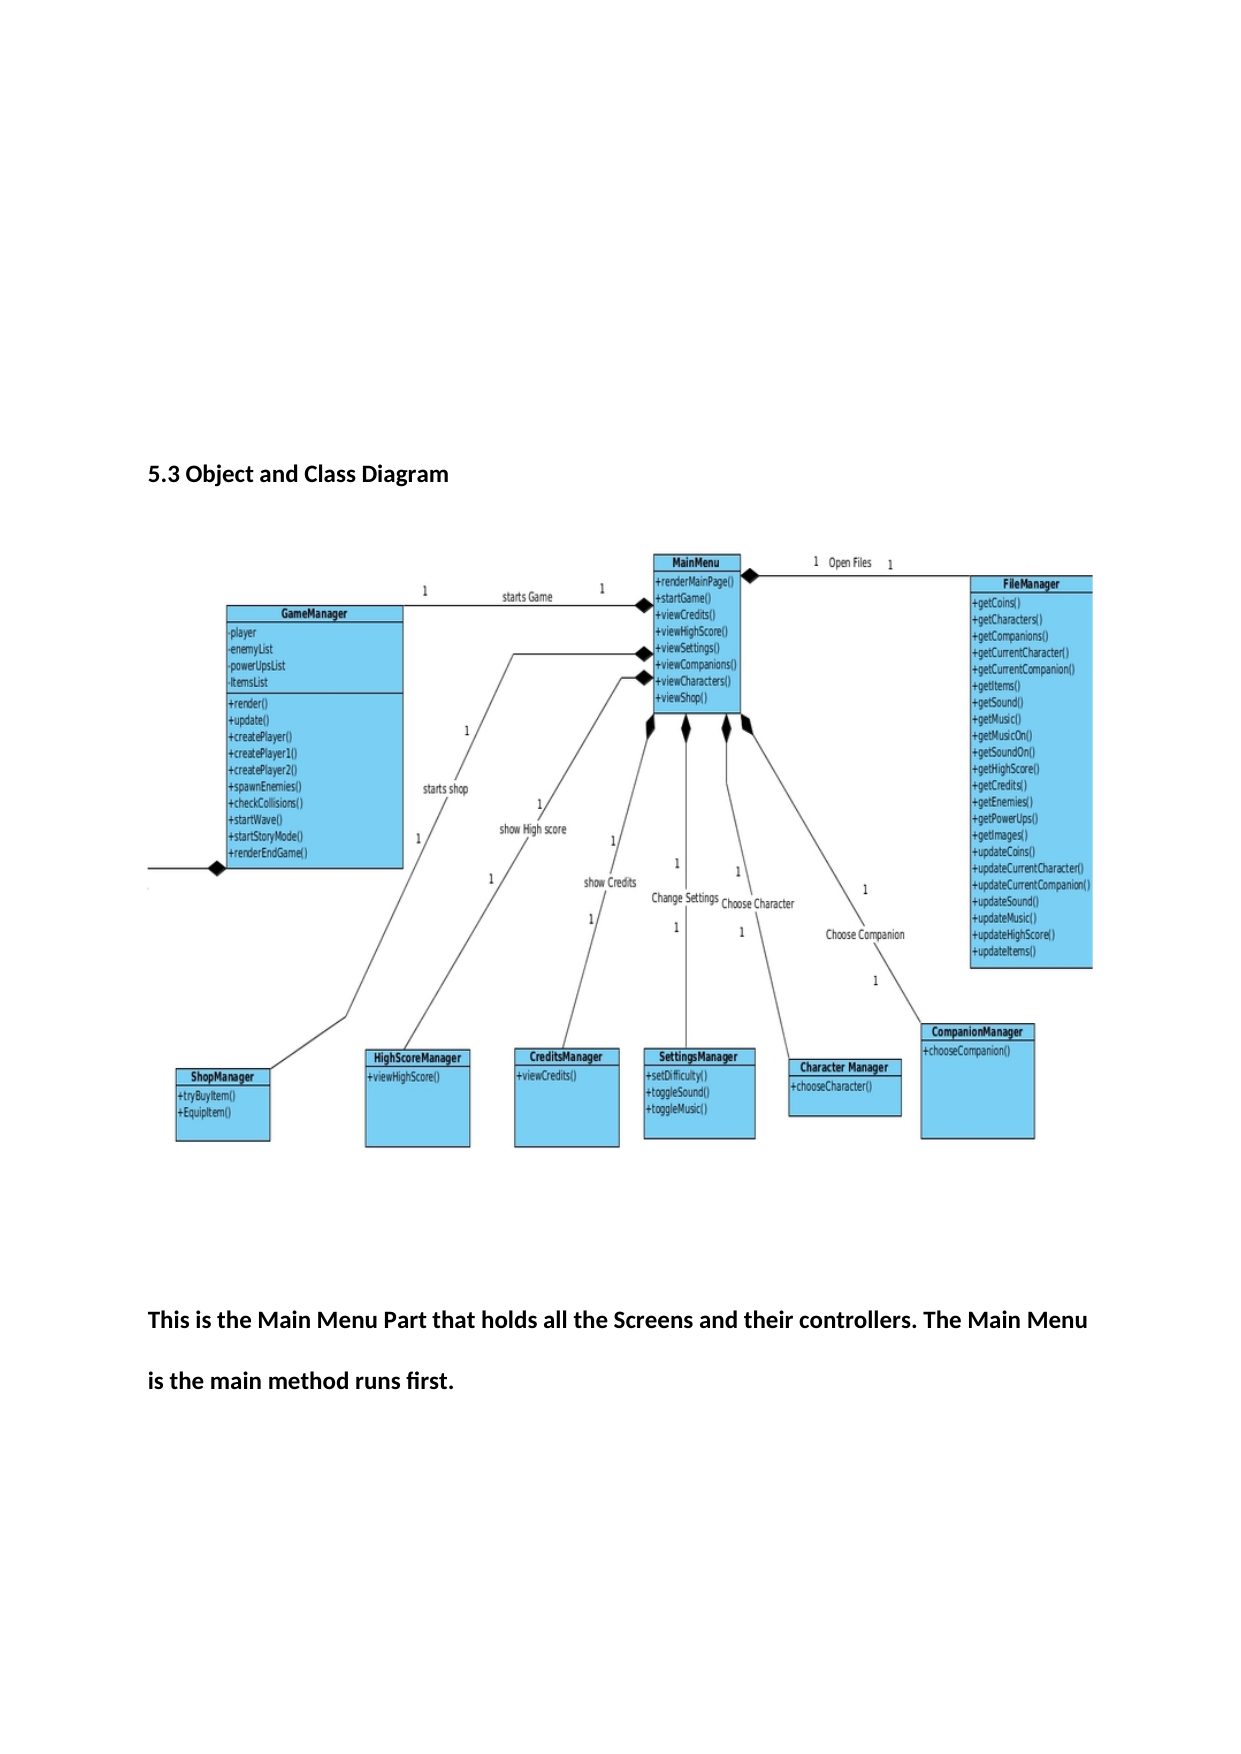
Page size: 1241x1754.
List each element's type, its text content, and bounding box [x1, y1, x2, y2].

picture [147, 528, 1093, 1227]
text 5.3 Object and Class Diagram [148, 458, 1093, 489]
text This is the Main Menu Part that holds all the Screens and their controllers. The Main Menu is the main method runs first. [148, 1227, 1093, 1395]
